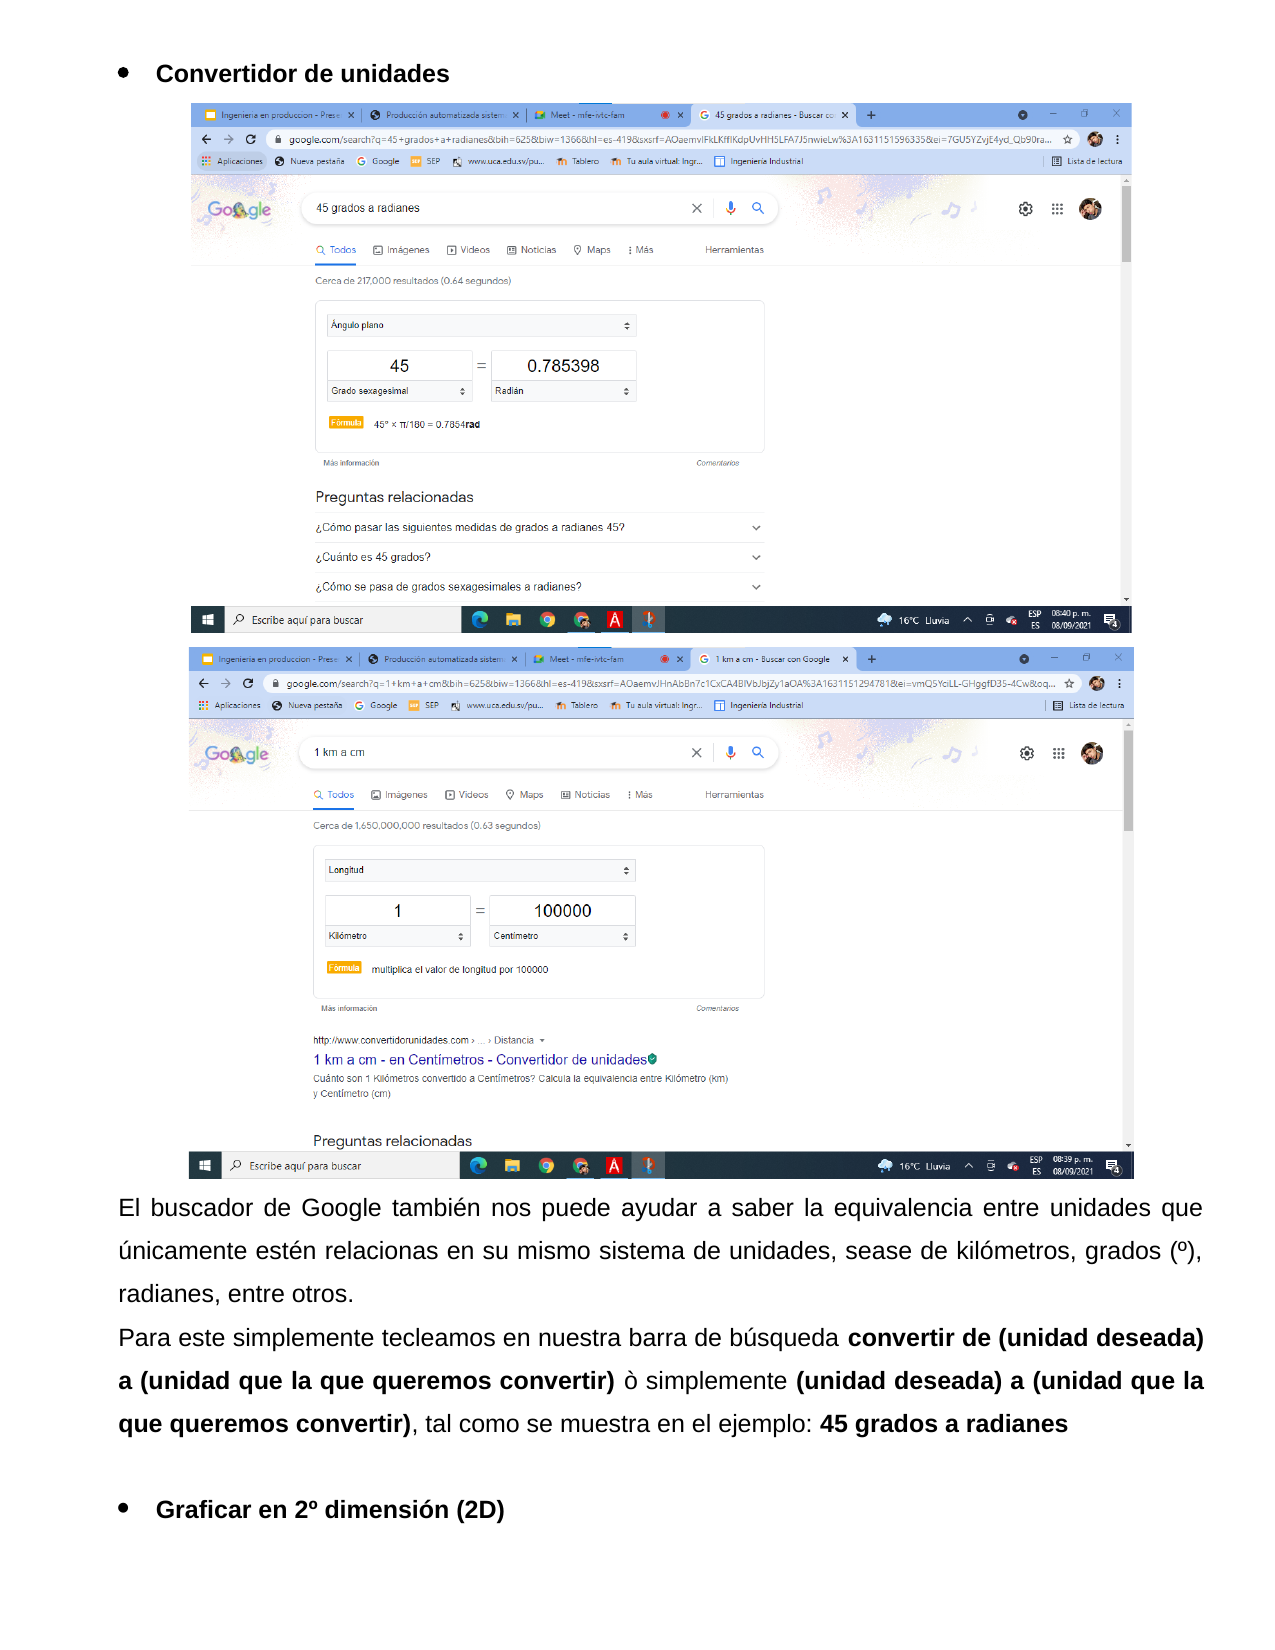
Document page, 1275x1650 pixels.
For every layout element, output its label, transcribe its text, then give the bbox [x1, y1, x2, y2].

text El buscador de Google también nos puede ayudar a saber la equivalencia entre unidades que únicamente estén relacionas en su mismo sistema de unidades, sease de kilómetros, grados (º), radianes, entre otros. [118, 1193, 1205, 1308]
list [118, 1495, 1205, 1525]
list Convertidor de unidades [118, 59, 1205, 89]
picture [188, 647, 1134, 1179]
text Para este simplemente tecleamos en nuestra barra de búsqueda convertir de (unidad deseada) a (unidad que la que queremos convertir) ò simplemente (unidad deseada) a (unidad que la que queremos convertir), tal como se muestra en el ejemplo: 45 grados a radianes [118, 1323, 1205, 1438]
picture [191, 103, 1132, 633]
